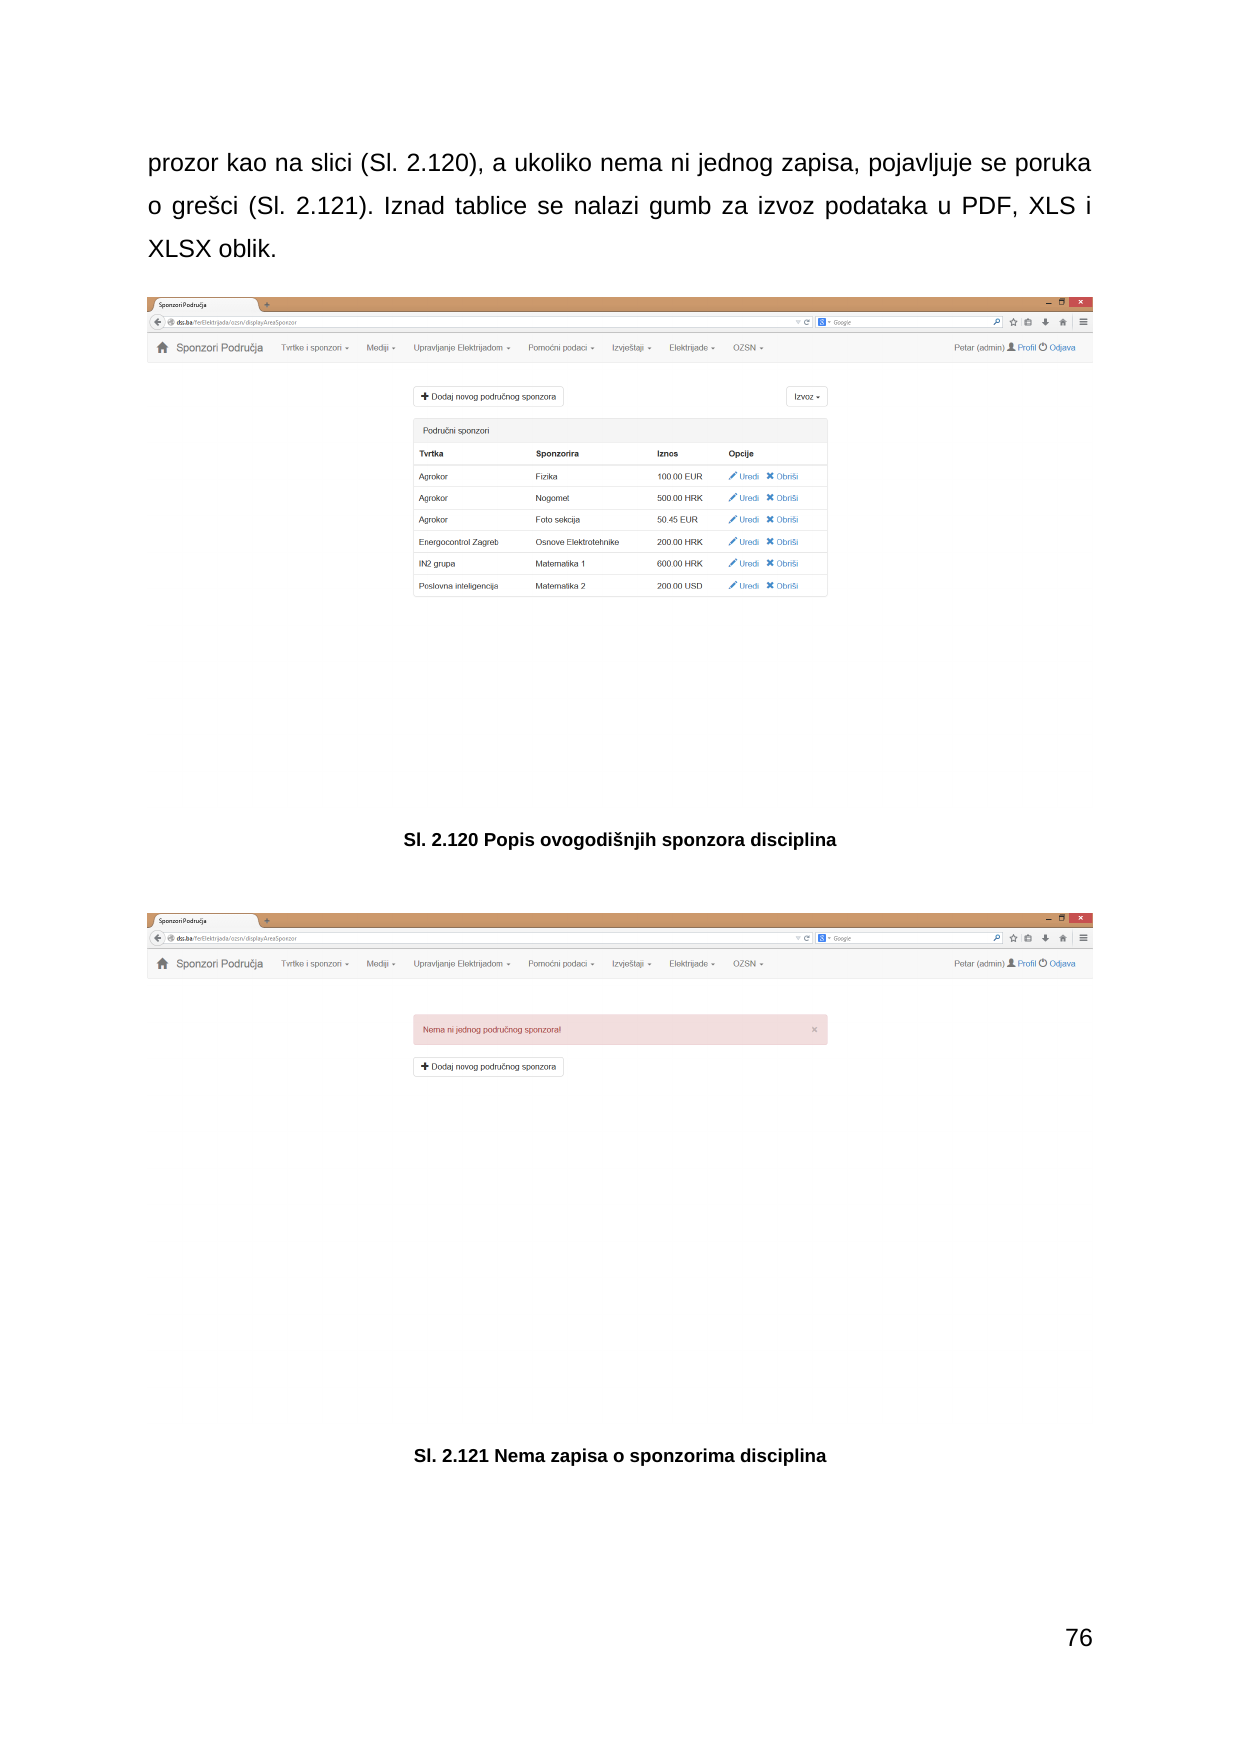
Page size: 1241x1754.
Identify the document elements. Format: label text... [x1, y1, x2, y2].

picture [147, 913, 1093, 1424]
picture [147, 297, 1093, 808]
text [148, 148, 1093, 263]
